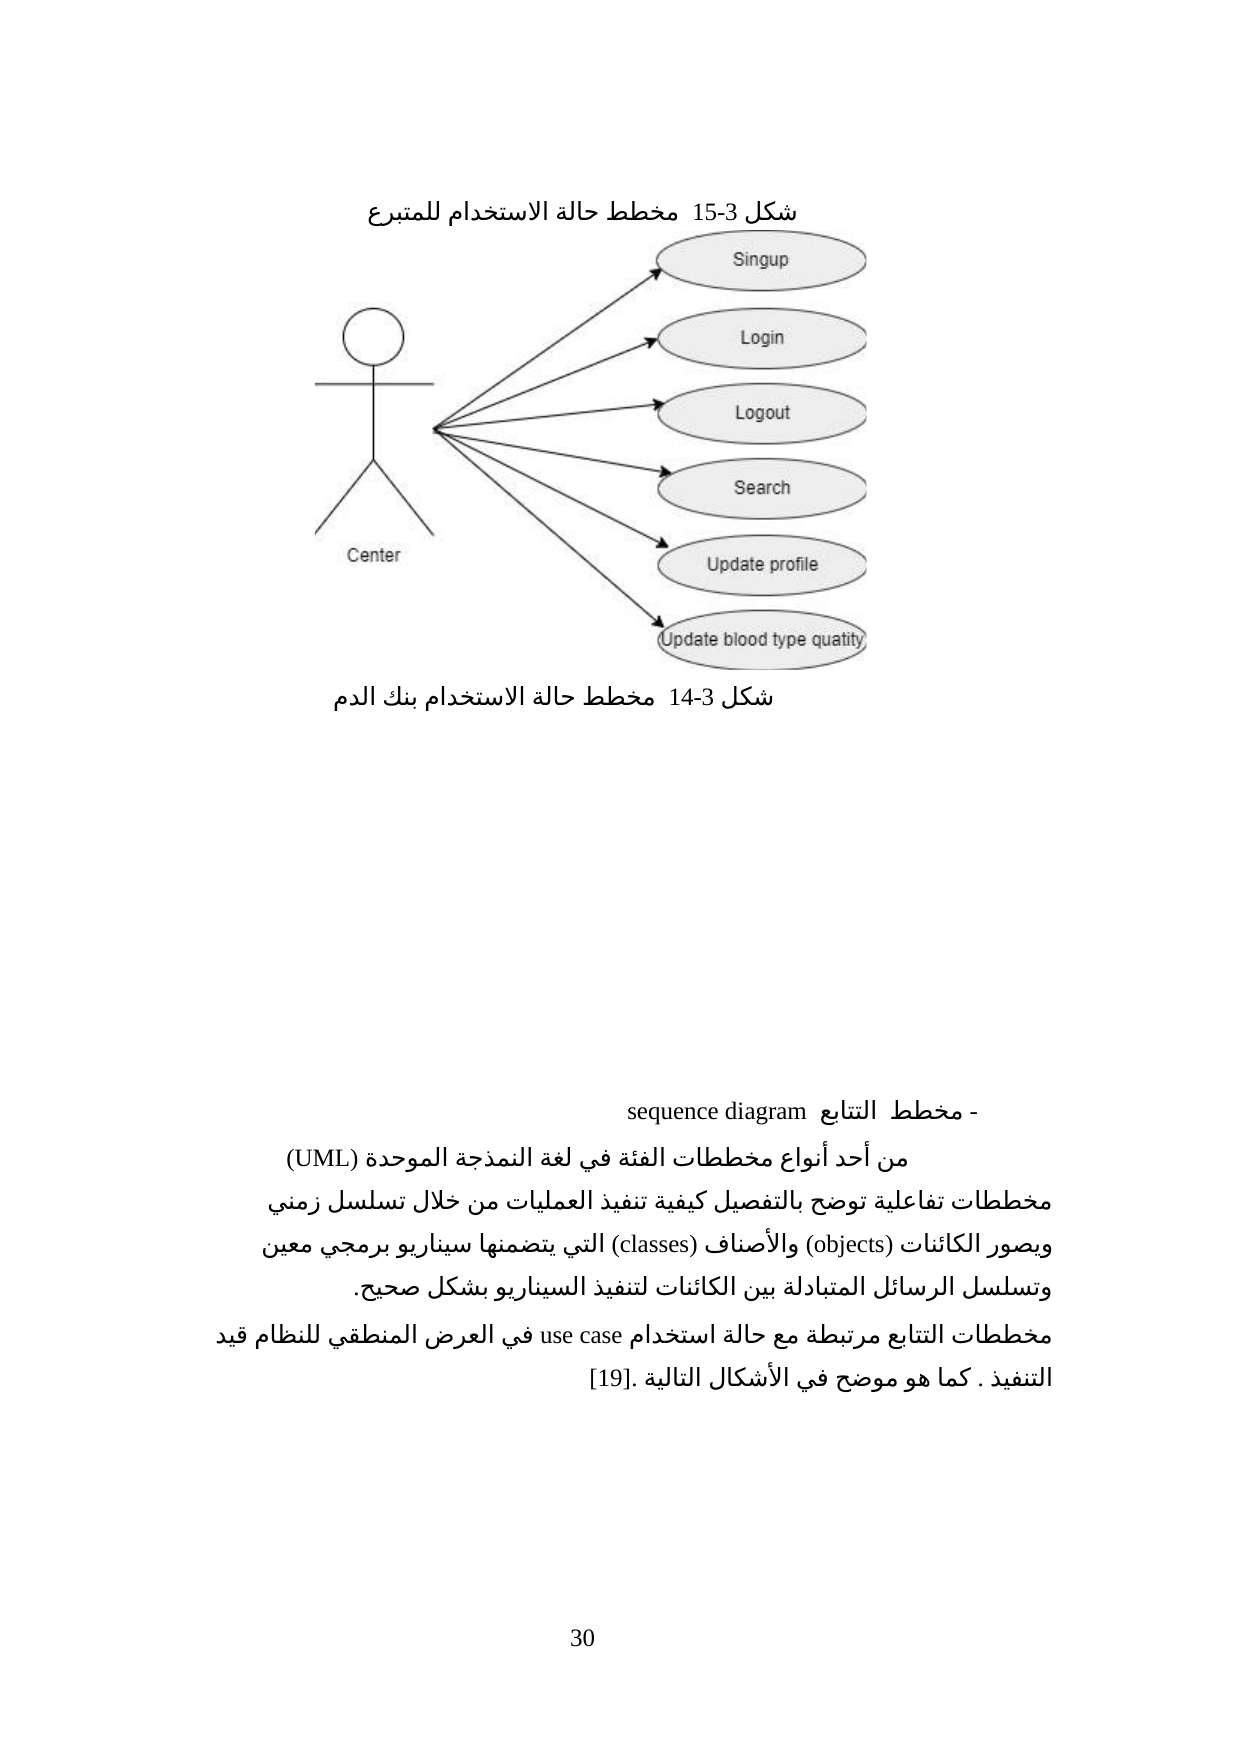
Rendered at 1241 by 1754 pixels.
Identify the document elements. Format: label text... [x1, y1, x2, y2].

text من أحد أنواع مخططات الفئة في لغة النمذجة الموحدة (UML) مخططات تفاعلية توضح بالتفصيل كيفية تنفيذ العمليات من خلال تسلسل زمني ويصور الكائنات (objects) والأصناف (classes) التي يتضمنها سيناريو برمجي معين وتسلسل الرسائل المتبادلة بين الكائنات لتنفيذ السيناريو بشكل صحيح. [187, 1143, 1053, 1301]
picture [313, 230, 866, 668]
text مخططات التتابع مرتبطة مع حالة استخدام use case في العرض المنطقي للنظام قيد التنفيذ . كما هو موضح في الأشكال التالية .[19] [187, 1320, 1053, 1392]
text - مخطط التتابع sequence diagram [187, 1096, 1053, 1124]
